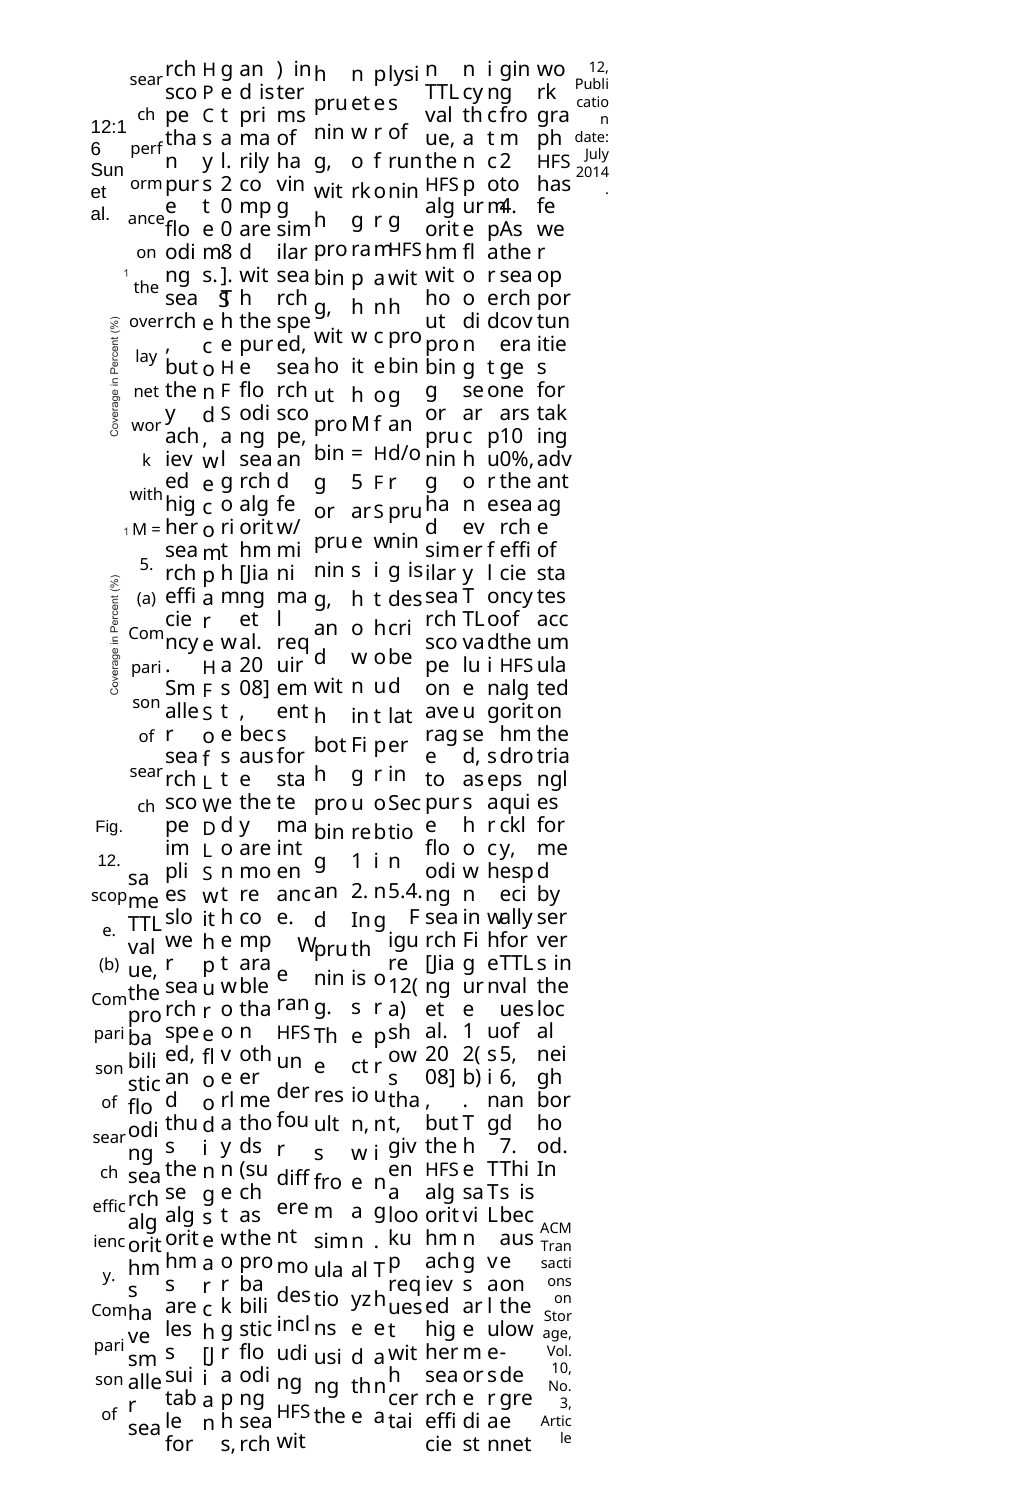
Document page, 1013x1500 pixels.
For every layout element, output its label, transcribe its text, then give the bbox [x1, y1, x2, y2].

text Second, we compare HFS of LWDLS with pure flooding search [Jiang et al. 2008]. The HFS algorithm was tested on the two overlay network graphs, and is primarily compared with the pure flooding search algorithm [Jiang et al. 2008], because they are more comparable than other methods (such as the probabilistic flooding search) in terms of having similar search speed, search scope, and few/minimal requirements for state maintenance. [276, 58, 311, 929]
text same TTL value, the probabilistic flooding search algorithms have smaller search scope than pure flooding search, but they achieved higher search efficiency. Smaller search scope implies slower search speed, and thus these algorithms are less suitable for HPC systems. [165, 58, 200, 1456]
text We ran HFS under four different modes including HFS with pruning, with probing, without probing or pruning, and with both probing and pruning. The results from simulations using the network graph with M = 5 are shown in Figure 12. In this section, we analyzed the performance of HFS without probing or pruning. The analysis of running HFS with probing and/or pruning is described later in Section 5.4. [388, 58, 423, 904]
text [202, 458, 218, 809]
text We ran HFS under four different modes including HFS with pruning, with probing, without probing or pruning, and with both probing and pruning. The results from simulations using the network graph with M = 5 are shown in Figure 12. In this section, we analyzed the performance of HFS without probing or pruning. The analysis of running HFS with probing and/or pruning is described later in Section 5.4. [351, 58, 371, 1429]
picture [109, 257, 128, 506]
text same TTL value, the probabilistic flooding search algorithms have smaller search scope than pure flooding search, but they achieved higher search efficiency. Smaller search scope implies slower search speed, and thus these algorithms are less suitable for HPC systems. [128, 867, 163, 1440]
text We ran HFS under four different modes including HFS with pruning, with probing, without probing or pruning, and with both probing and pruning. The results from simulations using the network graph with M = 5 are shown in Figure 12. In this section, we analyzed the performance of HFS without probing or pruning. The analysis of running HFS with probing and/or pruning is described later in Section 5.4. [313, 58, 349, 1429]
text Figure 12(a) shows that, given a lookup request with certain TTL value, the HFS algorithm without probing or pruning had similar search scope on average to pure flooding search [Jiang et al. 2008], but the HFS algorithm achieved higher search efficiency than pure flooding search on every TTL value used, as shown in Figure 12(b). The savings are more distinct compared to pure flooding search when using TTL values ranging from 2 to 4. As the search coverage nears 100%, the search efficiency of the HFS algorithm drops quickly, especially for TTL values of 5, 6, and 7. This is because on the low-degree network graph HFS has fewer opportunities for taking advantage of states accumulated on the triangles formed by servers in the local neighborhood. In [499, 58, 534, 1456]
text Figure 12(a) shows that, given a lookup request with certain TTL value, the HFS algorithm without probing or pruning had similar search scope on average to pure flooding search [Jiang et al. 2008], but the HFS algorithm achieved higher search efficiency than pure flooding search on every TTL value used, as shown in Figure 12(b). The savings are more distinct compared to pure flooding search when using TTL values ranging from 2 to 4. As the search coverage nears 100%, the search efficiency of the HFS algorithm drops quickly, especially for TTL values of 5, 6, and 7. This is because on the low-degree network graph HFS has fewer opportunities for taking advantage of states accumulated on the triangles formed by servers in the local neighborhood. In [425, 58, 460, 1456]
text ACM Transactions on Storage, Vol. 10, No. 3, Article 12, Publication date: July 2014. [537, 1220, 572, 1447]
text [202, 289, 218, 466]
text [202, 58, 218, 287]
text Second, we compare HFS of LWDLS with pure flooding search [Jiang et al. 2008]. The HFS algorithm was tested on the two overlay network graphs, and is primarily compared with the pure flooding search algorithm [Jiang et al. 2008], because they are more comparable than other methods (such as the probabilistic flooding search) in terms of having similar search speed, search scope, and few/minimal requirements for state maintenance. [239, 58, 274, 1456]
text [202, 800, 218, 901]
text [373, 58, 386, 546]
picture [109, 515, 128, 766]
text 12:16 Z. Sun et al. [90, 116, 128, 224]
text Fig. 12. scope. (b) Comparison of search efficiency. Comparison of search performance on the overlay network with M = 5. (a) Comparison of search [90, 58, 165, 1427]
